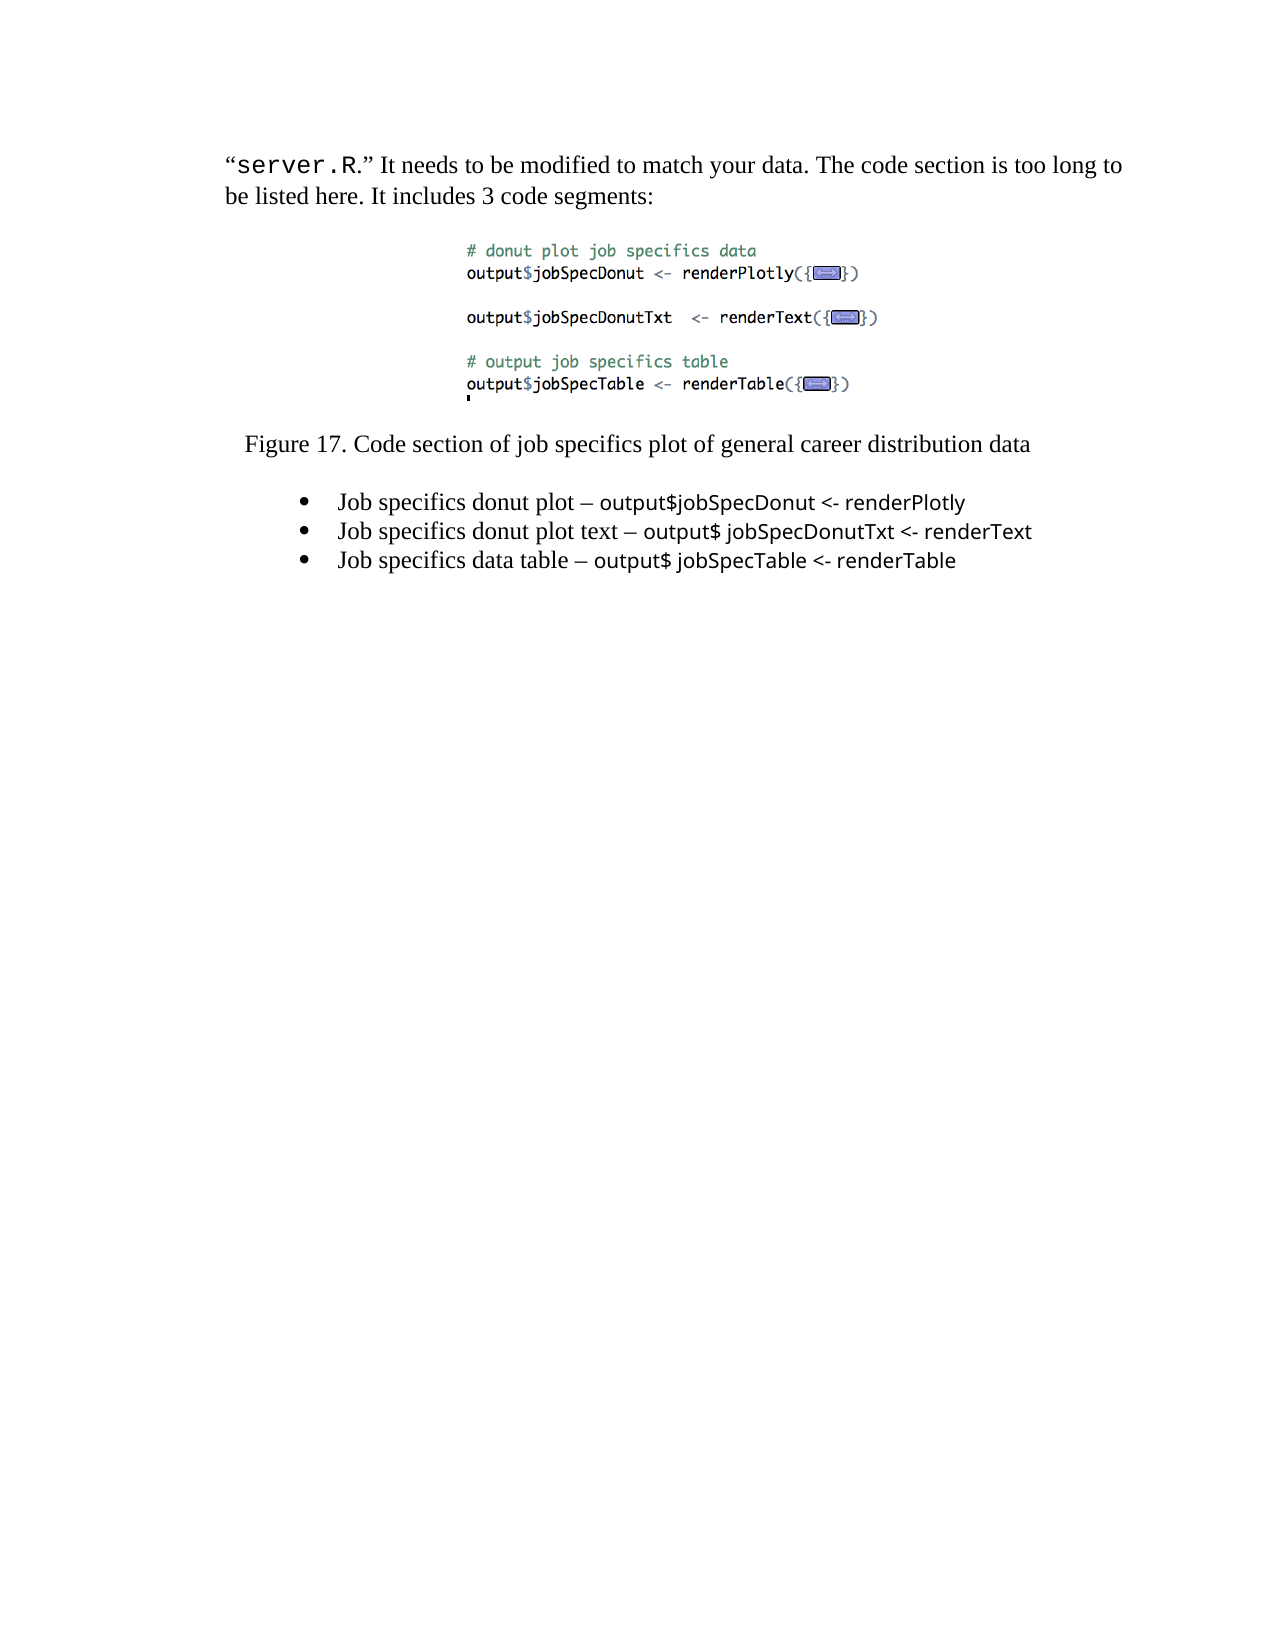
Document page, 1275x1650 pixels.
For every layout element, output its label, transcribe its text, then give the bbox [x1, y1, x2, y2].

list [187, 150, 1125, 209]
picture [461, 238, 889, 401]
text Figure 17. Code section of job specifics plot of general career distribution data [150, 429, 1125, 458]
list Job specifics donut plot – output$jobSpecDonut <- renderPlotly [300, 487, 1125, 516]
list Job specifics donut plot text – output$ jobSpecDonutTxt <- renderText [300, 516, 1125, 546]
list Job specifics data table – output$ jobSpecTable <- renderTable [300, 546, 1125, 575]
